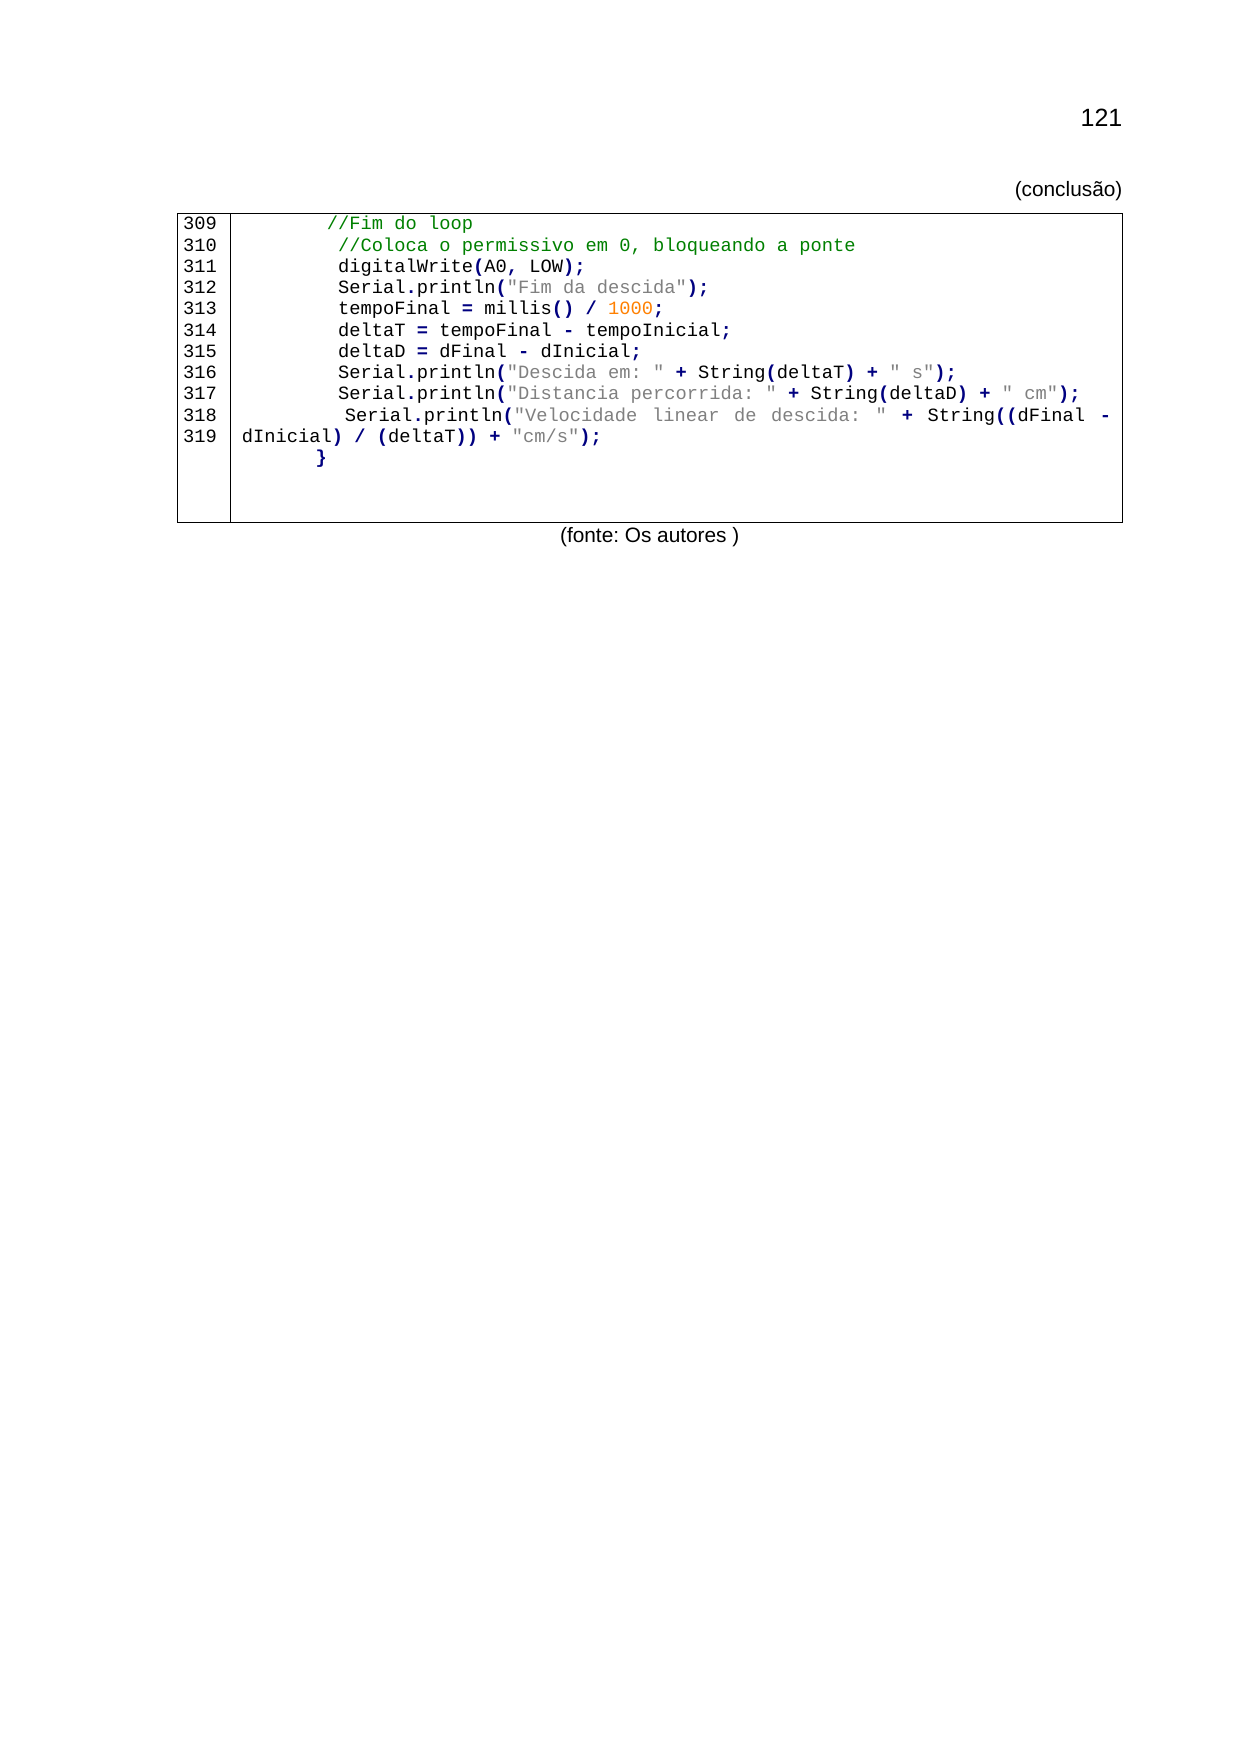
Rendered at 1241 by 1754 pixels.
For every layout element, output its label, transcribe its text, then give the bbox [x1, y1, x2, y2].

table_header 309 310 311 312 313 314 315 316 317 318 319 [178, 214, 230, 522]
text (conclusão) [177, 177, 1122, 201]
text (fonte: Os autores ) [177, 523, 1122, 547]
table_header //Fim do loop //Coloca o permissivo em 0, bloqueando a ponte digitalWrite(A0, LOW); Serial.println("Fim da descida"); tempoFinal = millis() / 1000; deltaT = tempoFinal - tempoInicial; deltaD = dFinal - dInicial; Serial.println("Descida em: " + String(deltaT) + " s"); Serial.println("Distancia percorrida: " + String(deltaD) + " cm"); Serial.println("Velocidade linear de descida: " + String((dFinal - dInicial) / (deltaT)) + "cm/s"); } [231, 214, 1122, 522]
